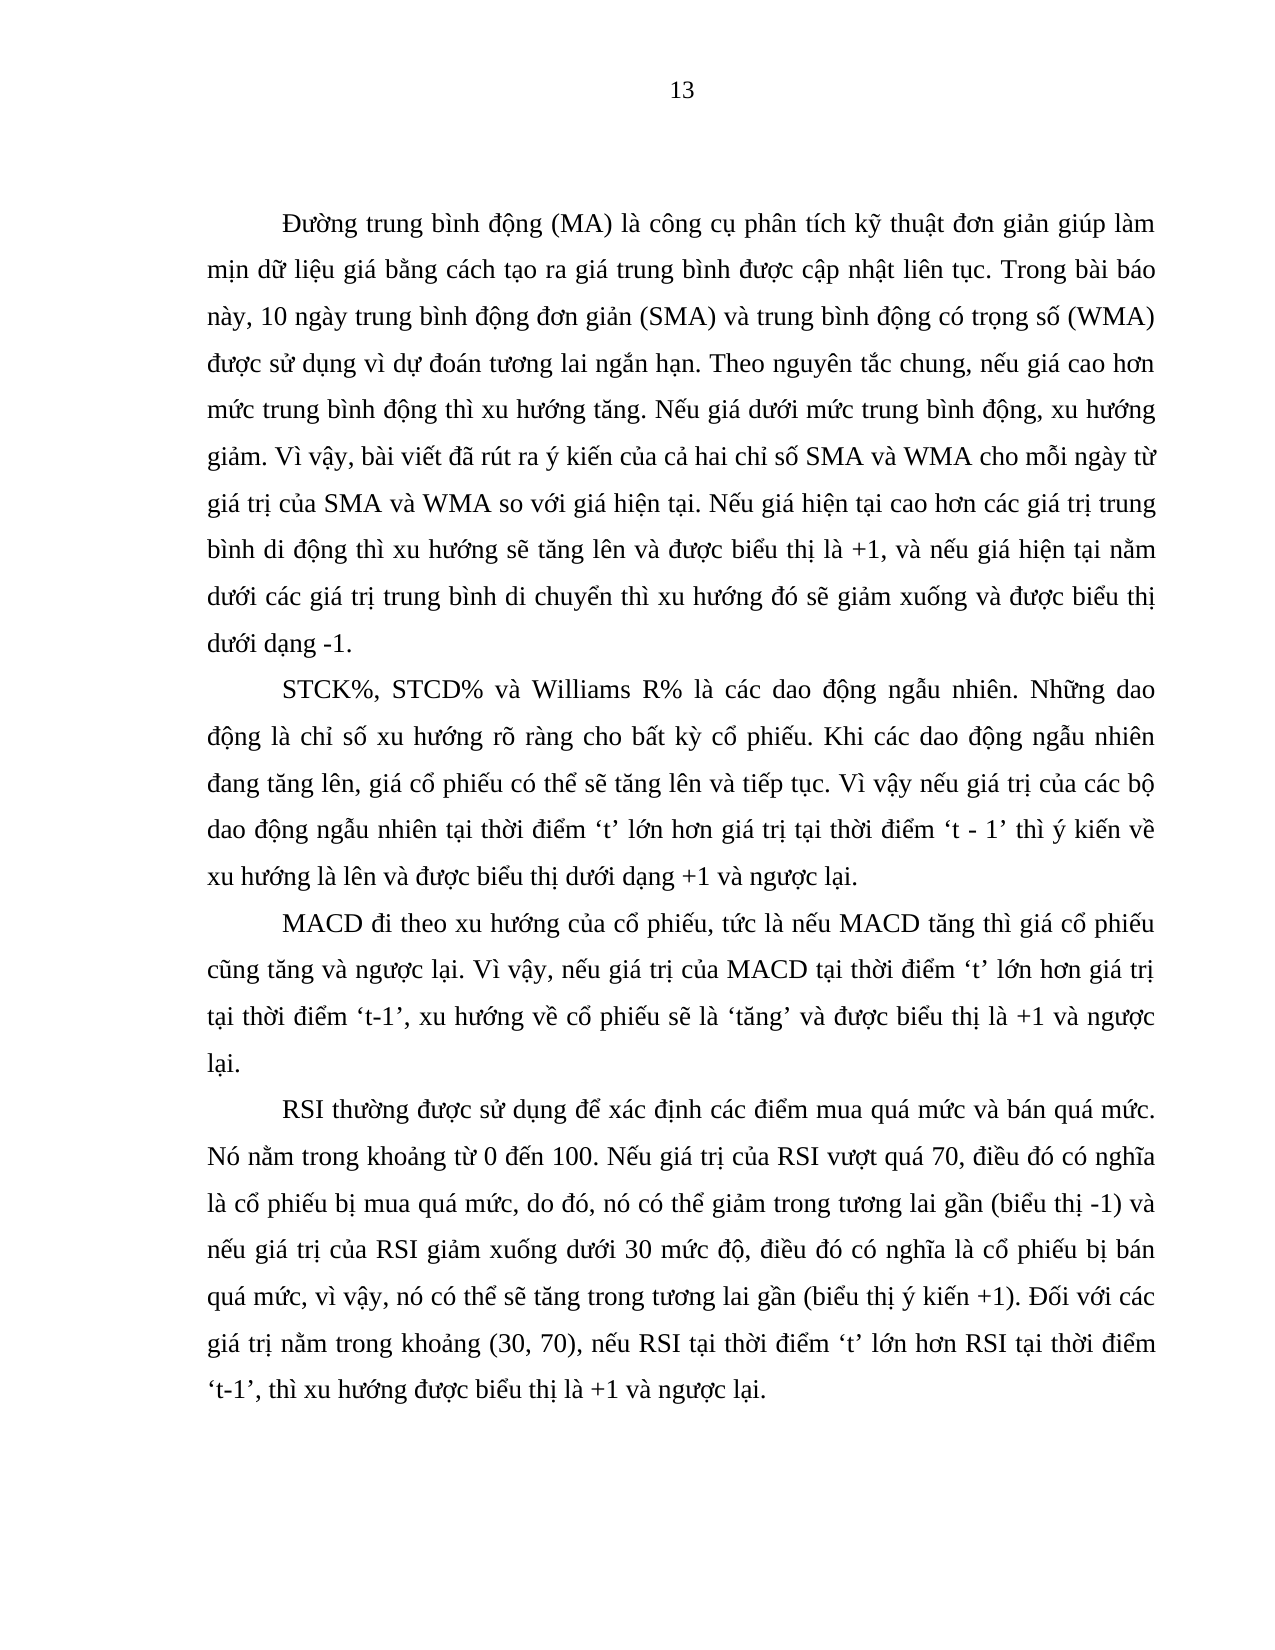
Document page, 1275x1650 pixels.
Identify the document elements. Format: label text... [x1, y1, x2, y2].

text Đường trung bình động (MA) là công cụ phân tích kỹ thuật đơn giản giúp làm mịn dữ liệu giá bằng cách tạo ra giá trung bình được cập nhật liên tục. Trong bài báo này, 10 ngày trung bình động đơn giản (SMA) và trung bình động có trọng số (WMA) được sử dụng vì dự đoán tương lai ngắn hạn. Theo nguyên tắc chung, nếu giá cao hơn mức trung bình động thì xu hướng tăng. Nếu giá dưới mức trung bình động, xu hướng giảm. Vì vậy, bài viết đã rút ra ý kiến của cả hai chỉ số SMA và WMA cho mỗi ngày từ giá trị của SMA và WMA so với giá hiện tại. Nếu giá hiện tại cao hơn các giá trị trung bình di động thì xu hướng sẽ tăng lên và được biểu thị là +1, và nếu giá hiện tại nằm dưới các giá trị trung bình di chuyển thì xu hướng đó sẽ giảm xuống và được biểu thị dưới dạng -1. [207, 207, 1157, 658]
text MACD đi theo xu hướng của cổ phiếu, tức là nếu MACD tăng thì giá cổ phiếu cũng tăng và ngược lại. Vì vậy, nếu giá trị của MACD tại thời điểm ‘t’ lớn hơn giá trị tại thời điểm ‘t-1’, xu hướng về cổ phiếu sẽ là ‘tăng’ và được biểu thị là +1 và ngược lại. [207, 907, 1157, 1078]
text RSI thường được sử dụng để xác định các điểm mua quá mức và bán quá mức. Nó nằm trong khoảng từ 0 đến 100. Nếu giá trị của RSI vượt quá 70, điều đó có nghĩa là cổ phiếu bị mua quá mức, do đó, nó có thể giảm trong tương lai gần (biểu thị -1) và nếu giá trị của RSI giảm xuống dưới 30 mức độ, điều đó có nghĩa là cổ phiếu bị bán quá mức, vì vậy, nó có thể sẽ tăng trong tương lai gần (biểu thị ý kiến +1). Đối với các giá trị nằm trong khoảng (30, 70), nếu RSI tại thời điểm ‘t’ lớn hơn RSI tại thời điểm ‘t-1’, thì xu hướng được biểu thị là +1 và ngược lại. [207, 1093, 1157, 1404]
text STCK%, STCD% và Williams R% là các dao động ngẫu nhiên. Những dao động là chỉ số xu hướng rõ ràng cho bất kỳ cổ phiếu. Khi các dao động ngẫu nhiên đang tăng lên, giá cổ phiếu có thể sẽ tăng lên và tiếp tục. Vì vậy nếu giá trị của các bộ dao động ngẫu nhiên tại thời điểm ‘t’ lớn hơn giá trị tại thời điểm ‘t - 1’ thì ý kiến về xu hướng là lên và được biểu thị dưới dạng +1 và ngược lại. [207, 673, 1157, 891]
